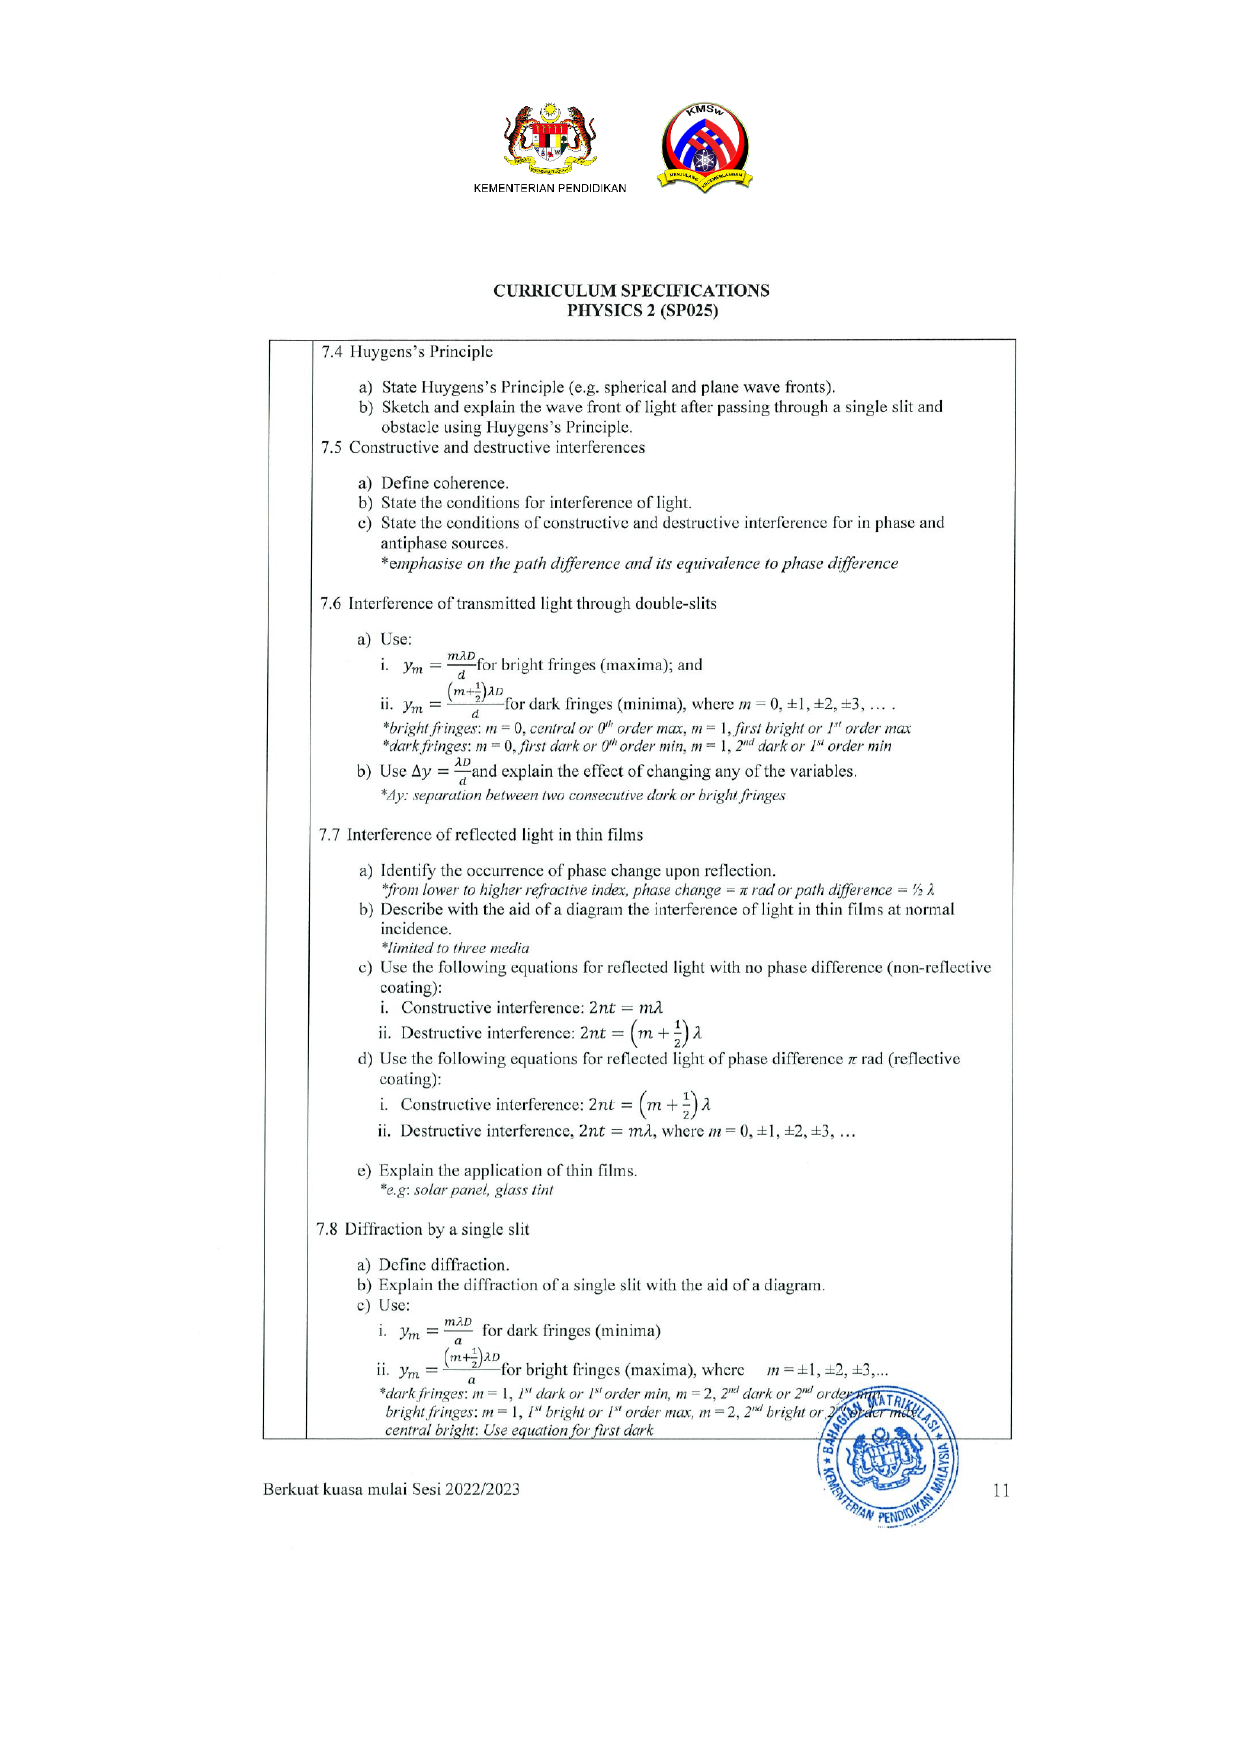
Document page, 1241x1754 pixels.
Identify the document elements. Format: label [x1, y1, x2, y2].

picture [147, 73, 1093, 1557]
